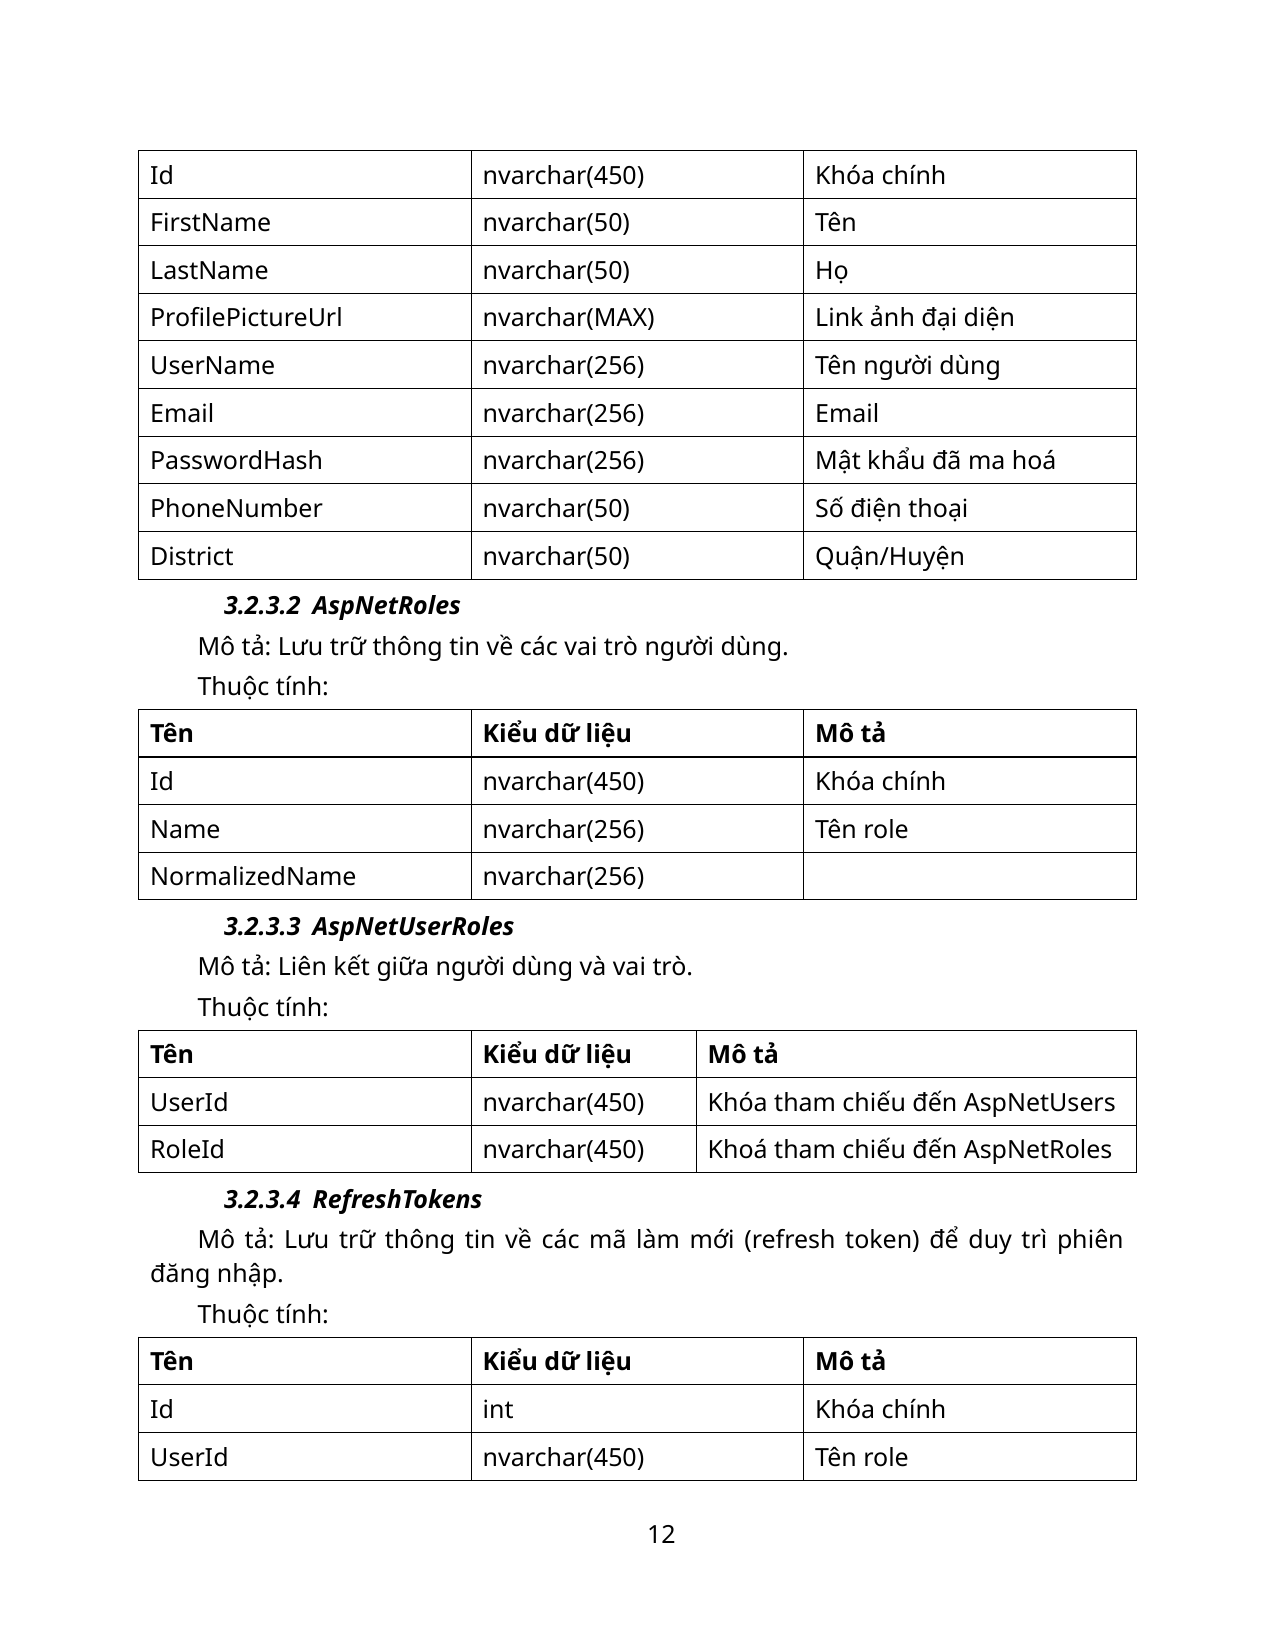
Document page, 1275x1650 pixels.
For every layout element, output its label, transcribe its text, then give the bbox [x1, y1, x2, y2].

table_cell Tên role [804, 1433, 1136, 1479]
table_cell nvarchar(450) [472, 1433, 803, 1479]
table_cell Name [139, 805, 471, 852]
text Thuộc tính: [150, 668, 1125, 702]
table_cell nvarchar(50) [472, 246, 803, 293]
table_cell Id [139, 1385, 471, 1432]
subtitle AspNetUserRoles [168, 908, 1125, 943]
table_cell nvarchar(256) [472, 437, 803, 483]
table_cell UserId [139, 1433, 471, 1479]
subtitle RefreshTokens [168, 1182, 1125, 1216]
table_header Mô tả [804, 1338, 1136, 1384]
table_cell Mật khẩu đã ma hoá [804, 437, 1136, 483]
table_cell nvarchar(256) [472, 805, 803, 852]
table_cell Số điện thoại [804, 484, 1136, 531]
table_cell Email [804, 389, 1136, 436]
table_cell nvarchar(450) [472, 1078, 696, 1125]
table_cell LastName [139, 246, 471, 293]
table_header Kiểu dữ liệu [472, 1338, 803, 1384]
table_cell nvarchar(MAX) [472, 294, 803, 340]
table_cell UserName [139, 341, 471, 388]
table_cell Tên người dùng [804, 341, 1136, 388]
table_cell District [139, 532, 471, 578]
table_header Kiểu dữ liệu [472, 1031, 696, 1077]
table_header Kiểu dữ liệu [472, 710, 803, 756]
table_cell Id [139, 151, 471, 198]
table_cell [804, 853, 1136, 899]
table_cell PhoneNumber [139, 484, 471, 531]
table_cell Khóa chính [804, 758, 1136, 804]
table_cell Khóa chính [804, 1385, 1136, 1432]
text Mô tả: Lưu trữ thông tin về các mã làm mới (refresh token) để duy trì phiên đăng nhập. [150, 1222, 1125, 1290]
table_cell nvarchar(450) [472, 151, 803, 198]
table_cell Họ [804, 246, 1136, 293]
table_cell RoleId [139, 1126, 471, 1172]
table_cell FirstName [139, 199, 471, 245]
text Thuộc tính: [150, 1296, 1125, 1330]
table_cell ProfilePictureUrl [139, 294, 471, 340]
table_header Tên [139, 1338, 471, 1384]
table_cell Khóa chính [804, 151, 1136, 198]
table_header Mô tả [804, 710, 1136, 756]
table_header Tên [139, 1031, 471, 1077]
table_cell Khóa tham chiếu đến AspNetUsers [697, 1078, 1136, 1125]
table_cell Tên role [804, 805, 1136, 852]
table_cell nvarchar(450) [472, 758, 803, 804]
text Mô tả: Lưu trữ thông tin về các vai trò người dùng. [150, 628, 1125, 662]
table_cell nvarchar(50) [472, 532, 803, 578]
table_cell nvarchar(450) [472, 1126, 696, 1172]
table_cell Email [139, 389, 471, 436]
table_cell UserId [139, 1078, 471, 1125]
table_cell nvarchar(50) [472, 484, 803, 531]
text Thuộc tính: [150, 989, 1125, 1023]
table_cell nvarchar(50) [472, 199, 803, 245]
table_header Mô tả [697, 1031, 1136, 1077]
table_cell Id [139, 758, 471, 804]
subtitle AspNetRoles [168, 588, 1125, 622]
table_cell NormalizedName [139, 853, 471, 899]
table_cell nvarchar(256) [472, 341, 803, 388]
table_header Tên [139, 710, 471, 756]
table_cell Link ảnh đại diện [804, 294, 1136, 340]
table_cell nvarchar(256) [472, 389, 803, 436]
table_cell Quận/Huyện [804, 532, 1136, 578]
table_cell Khoá tham chiếu đến AspNetRoles [697, 1126, 1136, 1172]
table_cell nvarchar(256) [472, 853, 803, 899]
table_cell Tên [804, 199, 1136, 245]
table_cell int [472, 1385, 803, 1432]
table_cell PasswordHash [139, 437, 471, 483]
text Mô tả: Liên kết giữa người dùng và vai trò. [150, 949, 1125, 983]
